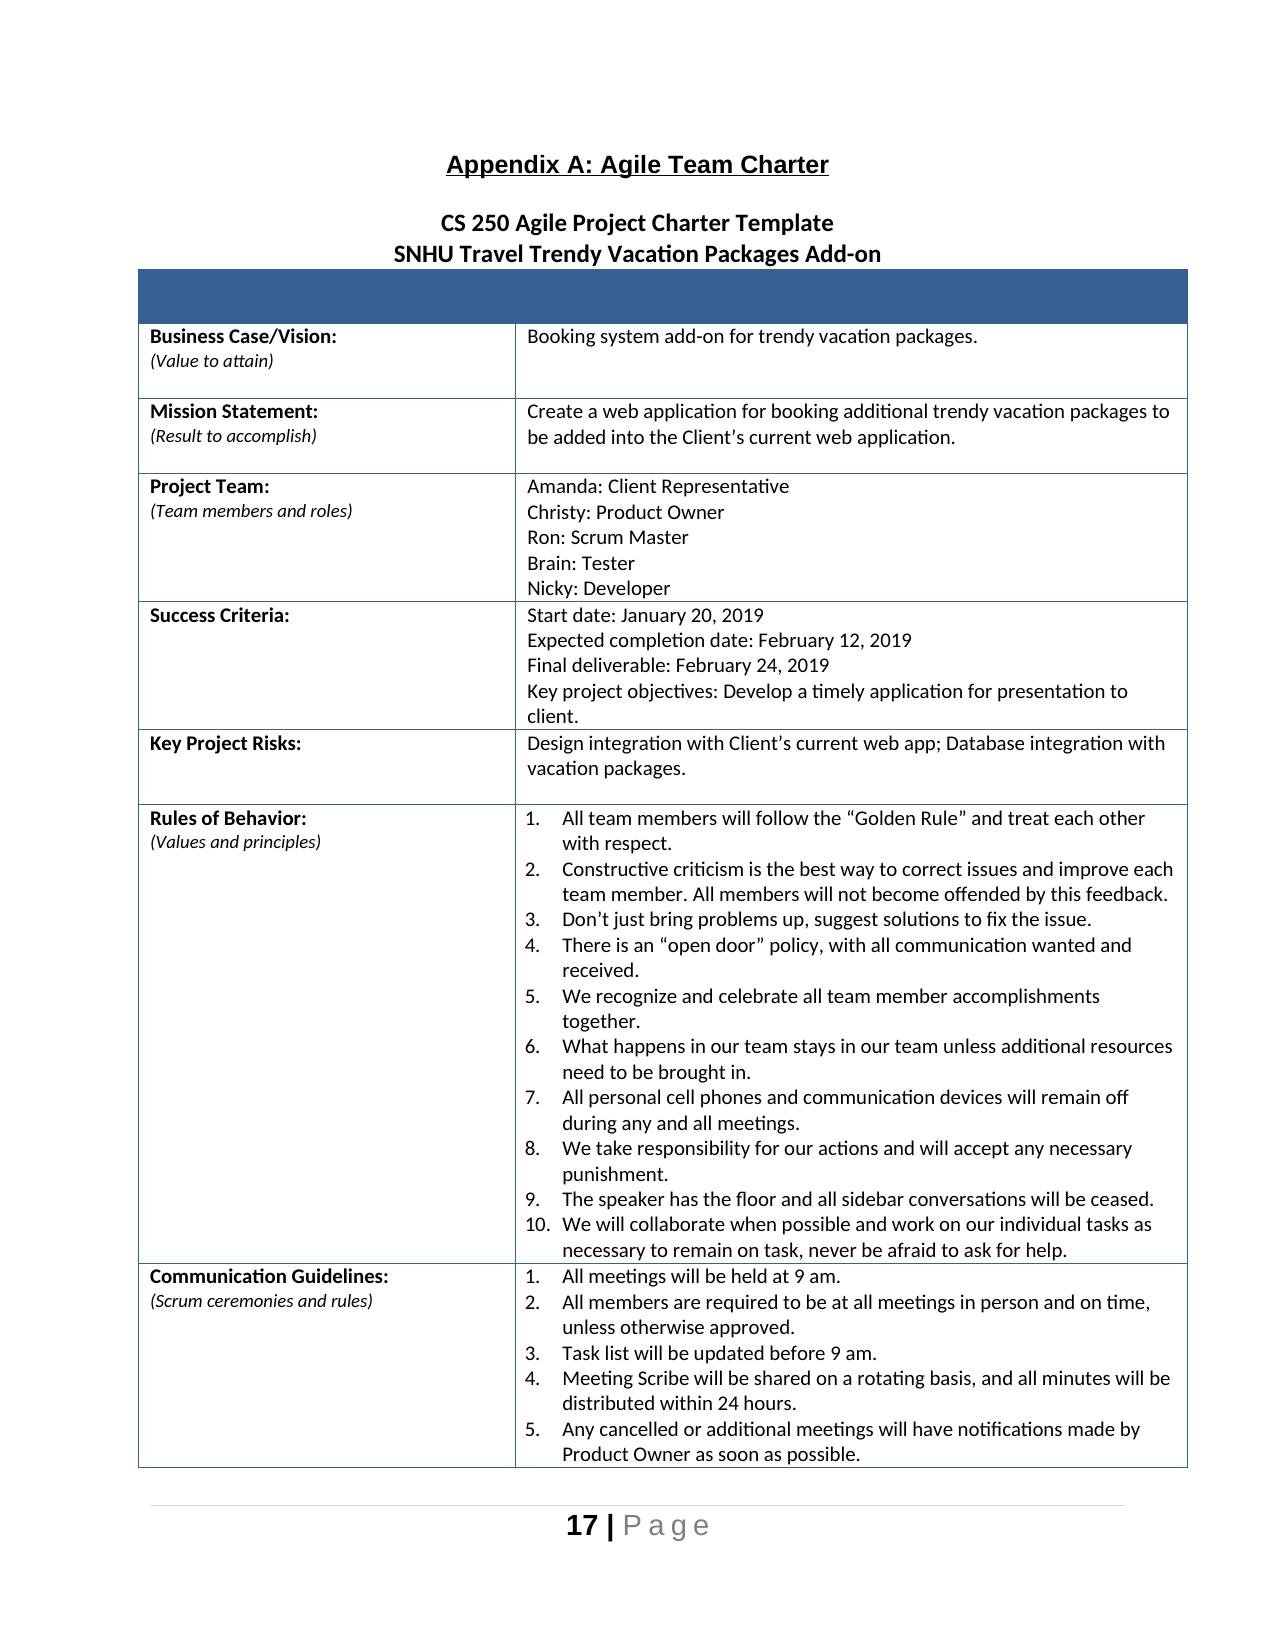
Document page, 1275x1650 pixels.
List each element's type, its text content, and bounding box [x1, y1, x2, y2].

table_cell Success Criteria: [139, 602, 515, 729]
table_header [139, 270, 515, 323]
table_cell Create a web application for booking additional trendy vacation packages to be added into the Client’s current web application. [516, 399, 1187, 473]
table_cell Communication Guidelines: (Scrum ceremonies and rules) [139, 1264, 515, 1467]
table_cell Project Team: (Team members and roles) [139, 474, 515, 601]
table_cell Rules of Behavior: (Values and principles) [139, 805, 515, 1262]
subtitle CS 250 Agile Project Charter Template [150, 207, 1125, 238]
text SNHU Travel Trendy Vacation Packages Add-on [150, 238, 1125, 268]
table_cell All team members will follow the “Golden Rule” and treat each other with respect. Constructive criticism is the best way to correct issues and improve each team member. All members will not become offended by this feedback. Don’t just bring problems up, suggest solutions to fix the issue. There is an “open door” policy, with all communication wanted and received. We recognize and celebrate all team member accomplishments together. What happens in our team stays in our team unless additional resources need to be brought in. All personal cell phones and communication devices will remain off during any and all meetings. We take responsibility for our actions and will accept any necessary punishment. The speaker has the floor and all sidebar conversations will be ceased. We will collaborate when possible and work on our individual tasks as necessary to remain on task, never be afraid to ask for help. [516, 805, 1187, 1262]
table_cell Mission Statement: (Result to accomplish) [139, 399, 515, 473]
table_cell Business Case/Vision: (Value to attain) [139, 324, 515, 398]
table_cell Start date: January 20, 2019 Expected completion date: February 12, 2019 Final deliverable: February 24, 2019 Key project objectives: Develop a timely application for presentation to client. [516, 602, 1187, 729]
table_cell Design integration with Client’s current web app; Database integration with vacation packages. [516, 730, 1187, 804]
table_header [516, 270, 1187, 323]
text Appendix A: Agile Team Charter [150, 150, 1125, 179]
table_cell Key Project Risks: [139, 730, 515, 804]
table_cell All meetings will be held at 9 am. All members are required to be at all meetings in person and on time, unless otherwise approved. Task list will be updated before 9 am. Meeting Scribe will be shared on a rotating basis, and all minutes will be distributed within 24 hours. Any cancelled or additional meetings will have notifications made by Product Owner as soon as possible. [516, 1264, 1187, 1467]
table_cell Amanda: Client Representative Christy: Product Owner Ron: Scrum Master Brain: Tester Nicky: Developer [516, 474, 1187, 601]
table_cell Booking system add-on for trendy vacation packages. [516, 324, 1187, 398]
